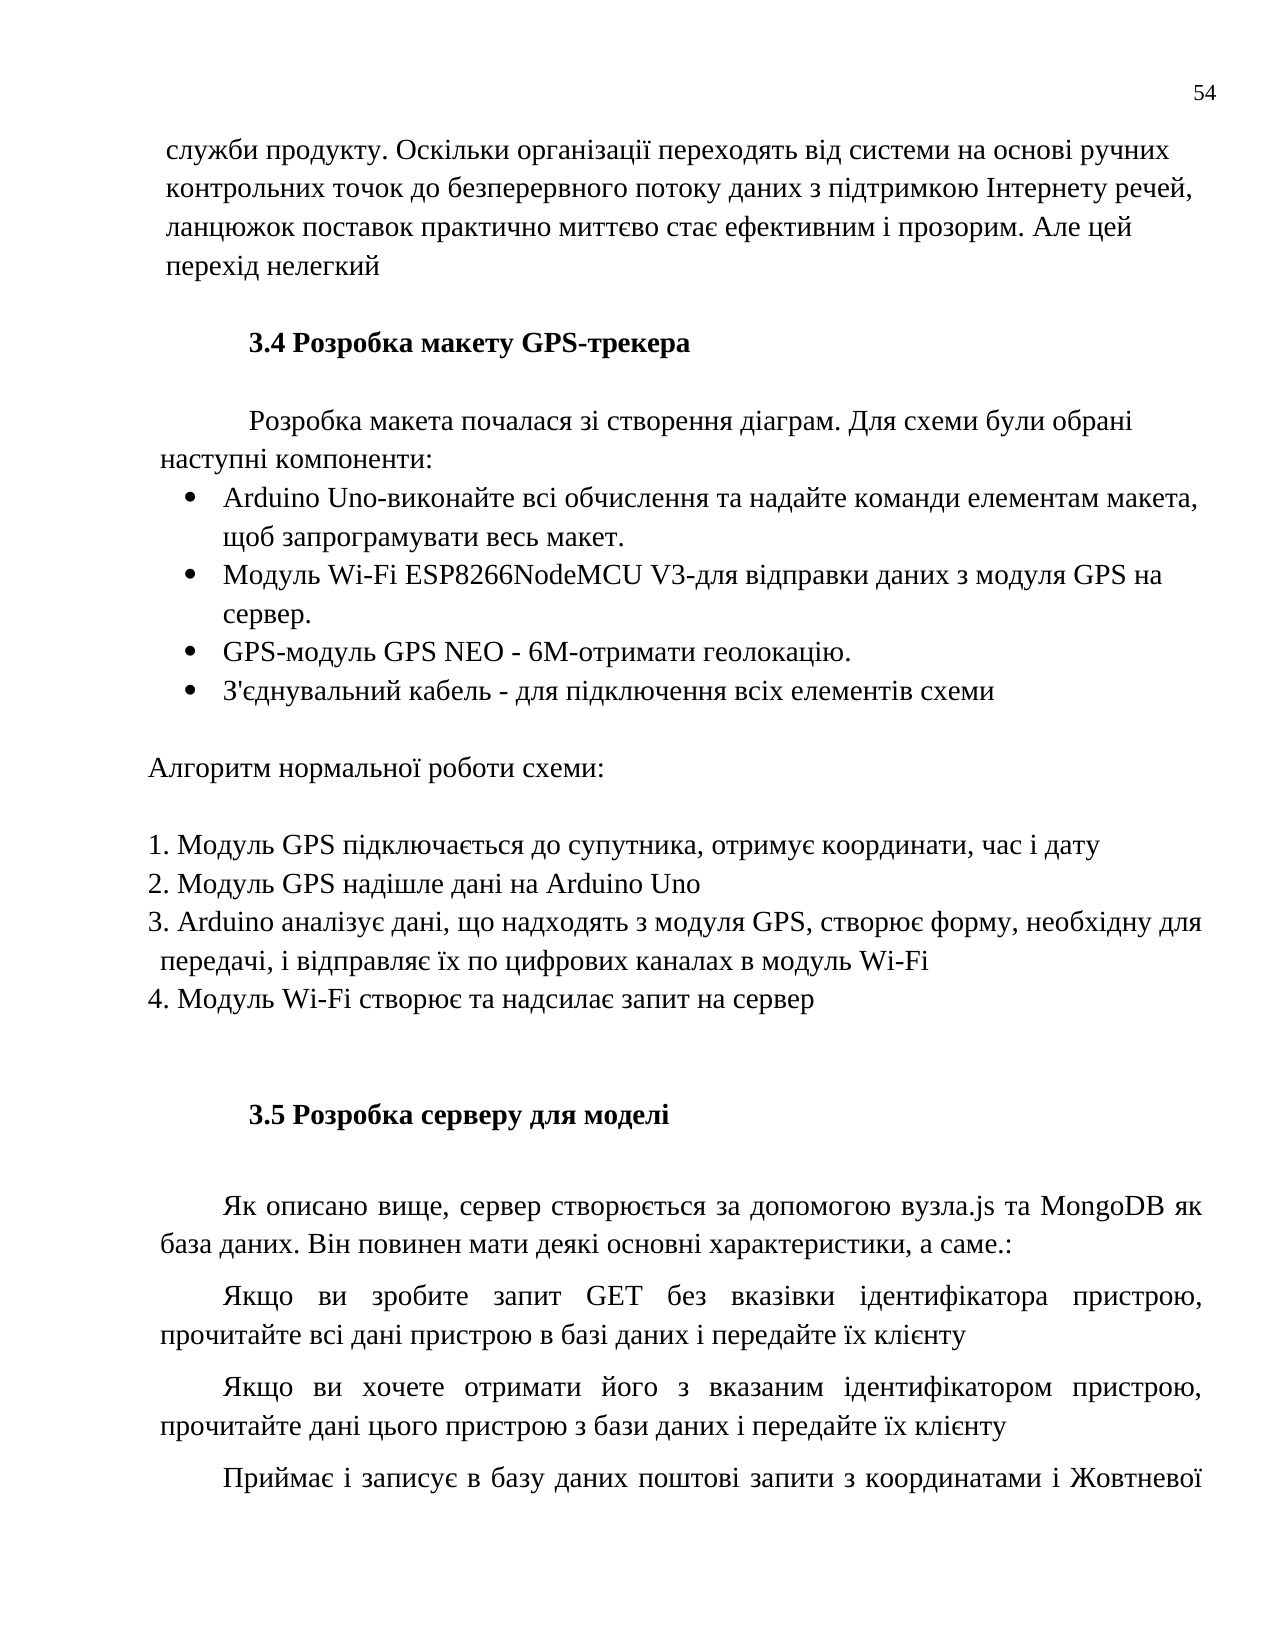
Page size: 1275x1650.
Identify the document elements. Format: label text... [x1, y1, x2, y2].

subtitle GPS-модуль GPS NEO - 6M-отримати геолокацію. [185, 634, 1216, 668]
text Як описано вище, сервер створюється за допомогою вузла.js та MongoDB як база даних. Він повинен мати деякі основні характеристики, а саме.: [160, 1188, 1203, 1260]
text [160, 1460, 1203, 1493]
subtitle 3.5 Розробка серверу для моделі [148, 1097, 1216, 1131]
subtitle 3. Arduino аналізує дані, що надходять з модуля GPS, створює форму, необхідну для передачі, і відправляє їх по цифрових каналах в модуль Wi-Fi [148, 904, 1216, 976]
subtitle Розробка макета почалася зі створення діаграм. Для схеми були обрані наступні компоненти: [148, 403, 1216, 475]
subtitle 2. Модуль GPS надішле дані на Arduino Uno [148, 866, 1216, 899]
subtitle З'єднувальний кабель - для підключення всіх елементів схеми [185, 673, 1216, 707]
subtitle Алгоритм нормальної роботи схеми: [148, 750, 1216, 784]
subtitle 3.4 Розробка макету GPS-трекера [148, 325, 1216, 358]
subtitle 4. Модуль Wi-Fi створює та надсилає запит на сервер [148, 981, 1216, 1015]
text Якщо ви зробите запит GET без вказівки ідентифікатора пристрою, прочитайте всі дані пристрою в базі даних і передайте їх клієнту [160, 1278, 1203, 1351]
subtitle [166, 132, 1197, 281]
subtitle Arduino Uno-виконайте всі обчислення та надайте команди елементам макета, щоб запрограмувати весь макет. [185, 480, 1216, 552]
subtitle 1. Модуль GPS підключається до супутника, отримує координати, час і дату [148, 827, 1216, 861]
subtitle Модуль Wi-Fi ESP8266NodeMCU V3-для відправки даних з модуля GPS на сервер. [185, 557, 1216, 629]
text Якщо ви хочете отримати його з вказаним ідентифікатором пристрою, прочитайте дані цього пристрою з бази даних і передайте їх клієнту [160, 1369, 1203, 1441]
